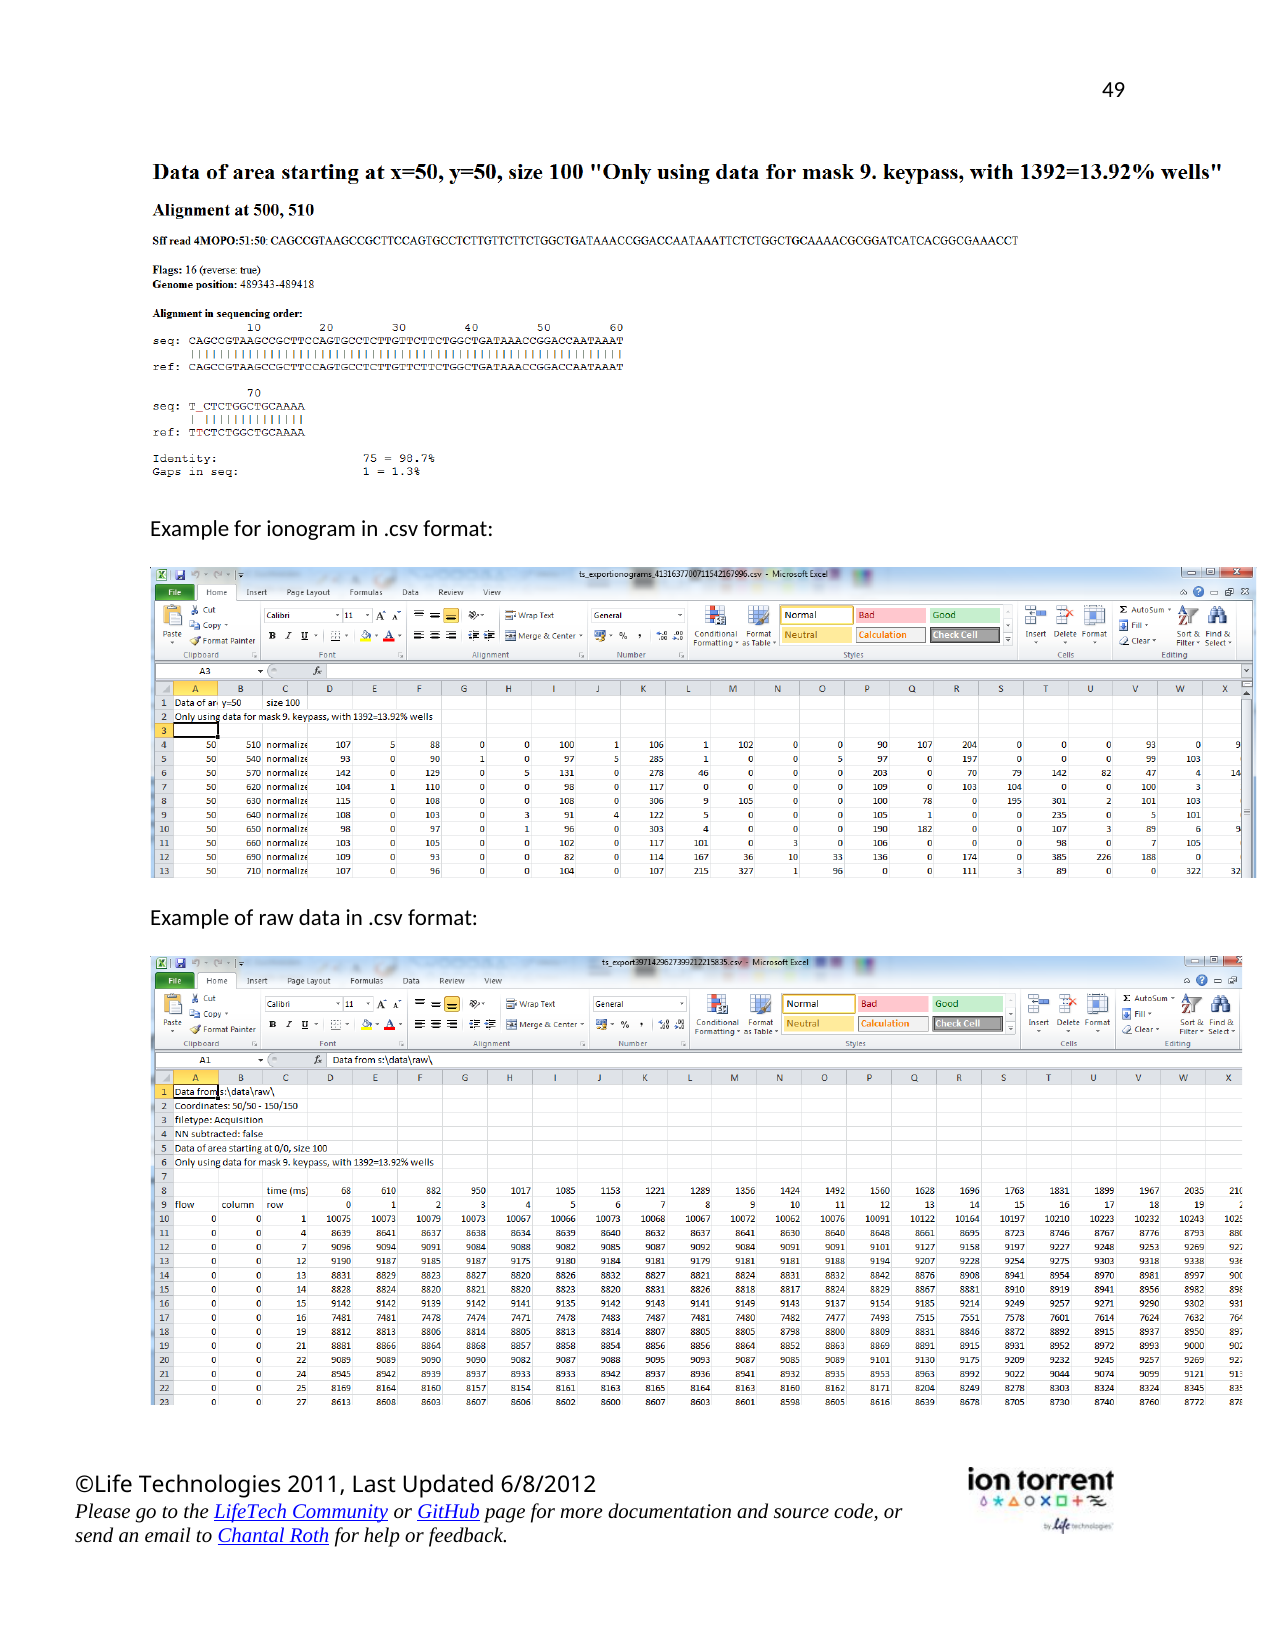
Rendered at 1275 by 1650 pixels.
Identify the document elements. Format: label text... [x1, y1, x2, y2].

picture [150, 150, 1252, 489]
text Example of raw data in .csv format: [150, 903, 1125, 931]
picture [150, 567, 1257, 878]
picture [150, 956, 1243, 1405]
picture [968, 1467, 1114, 1534]
text Example for ionogram in .csv format: [150, 514, 1125, 542]
